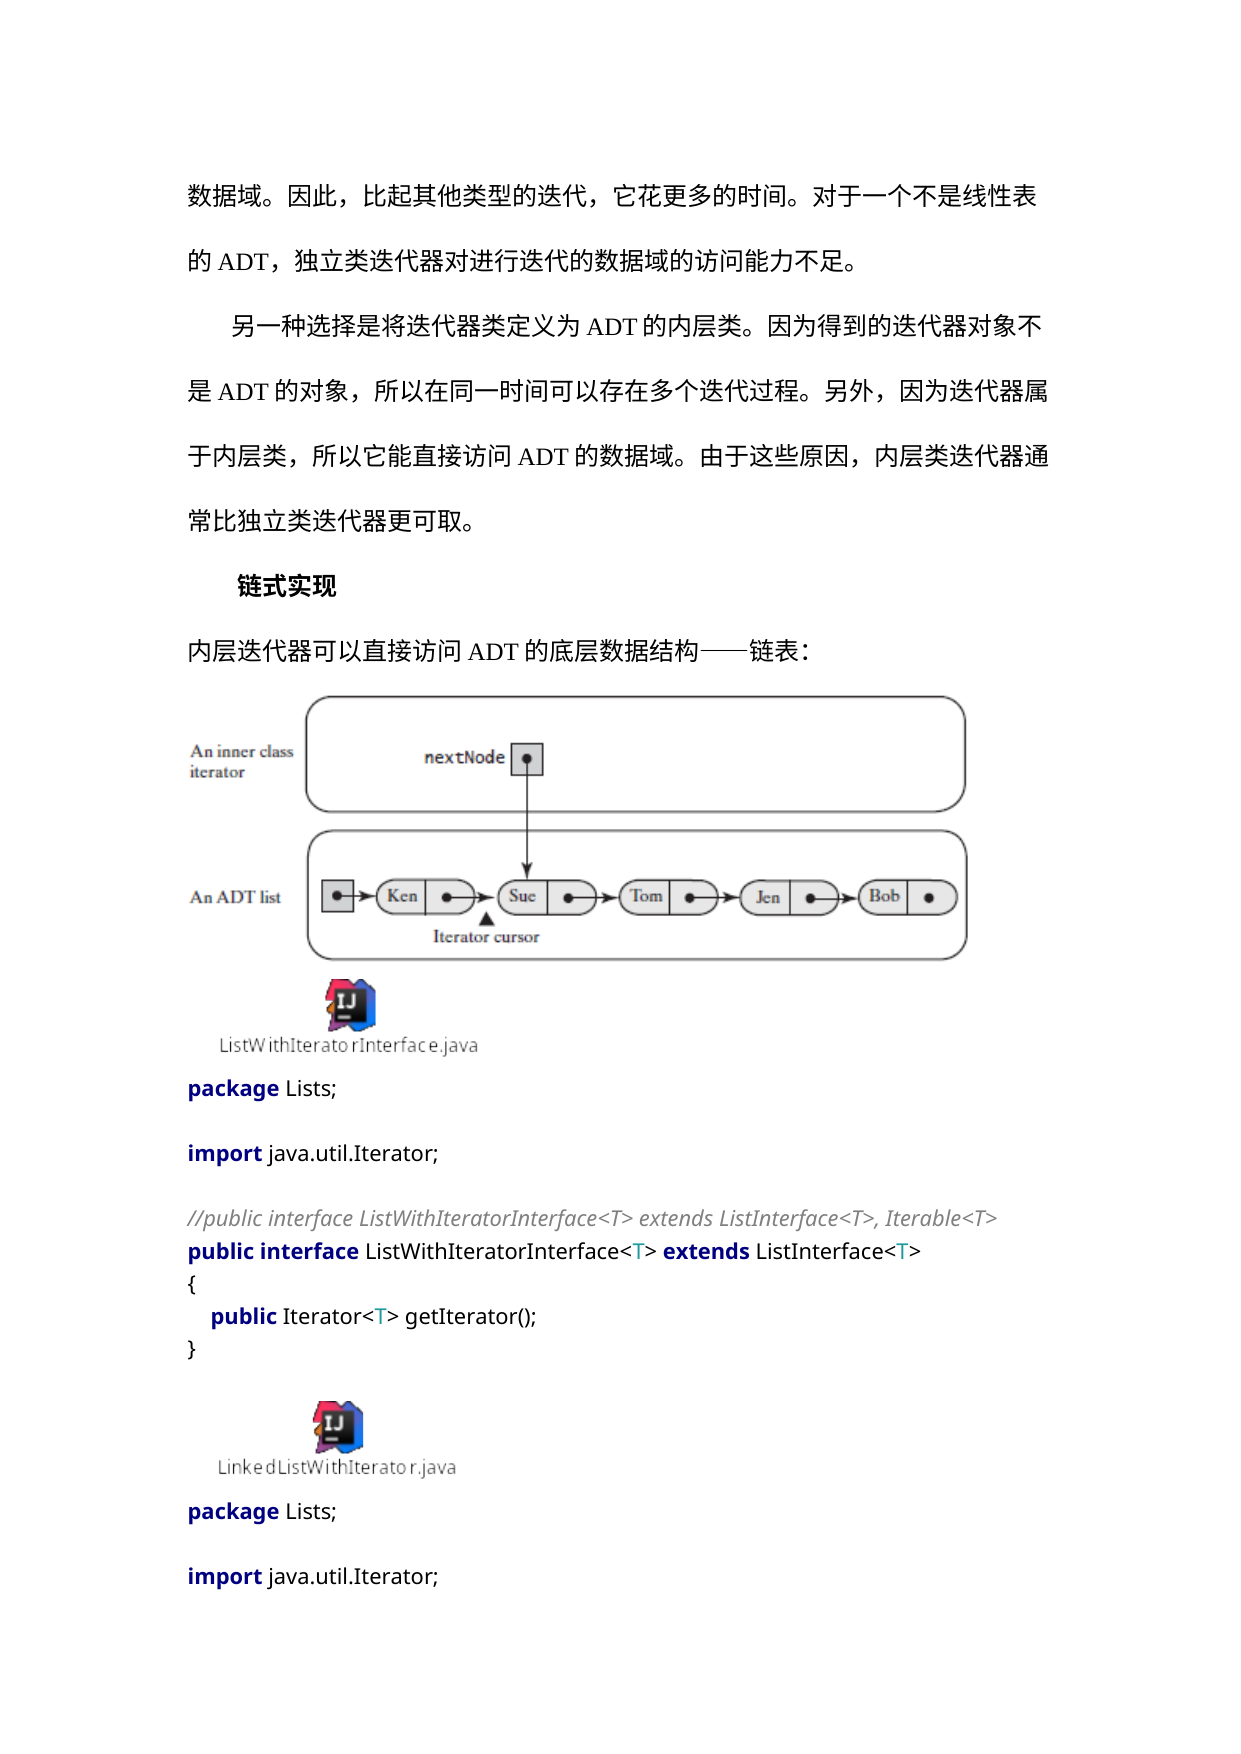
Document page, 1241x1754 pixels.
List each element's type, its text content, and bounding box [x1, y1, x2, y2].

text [187, 162, 1053, 292]
text 另一种选择是将迭代器类定义为ADT的内层类。因为得到的迭代器对象不是ADT的对象，所以在同一时间可以存在多个迭代过程。另外，因为迭代器属于内层类，所以它能直接访问ADT的数据域。由于这些原因，内层类迭代器通常比独立类迭代器更可取。 [187, 292, 1053, 552]
picture [187, 693, 971, 963]
subtitle 链式实现 [187, 552, 1053, 617]
text package Lists; import java.util.Iterator; //public interface ListWithIteratorInterface<T> extends ListInterface<T>, Iterable<T> public interface ListWithIteratorInterface<T> extends ListInterface<T> { public Iterator<T> getIterator(); } [187, 1072, 1053, 1364]
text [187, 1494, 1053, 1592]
text 内层迭代器可以直接访问ADT的底层数据结构——链表： [187, 617, 1053, 682]
